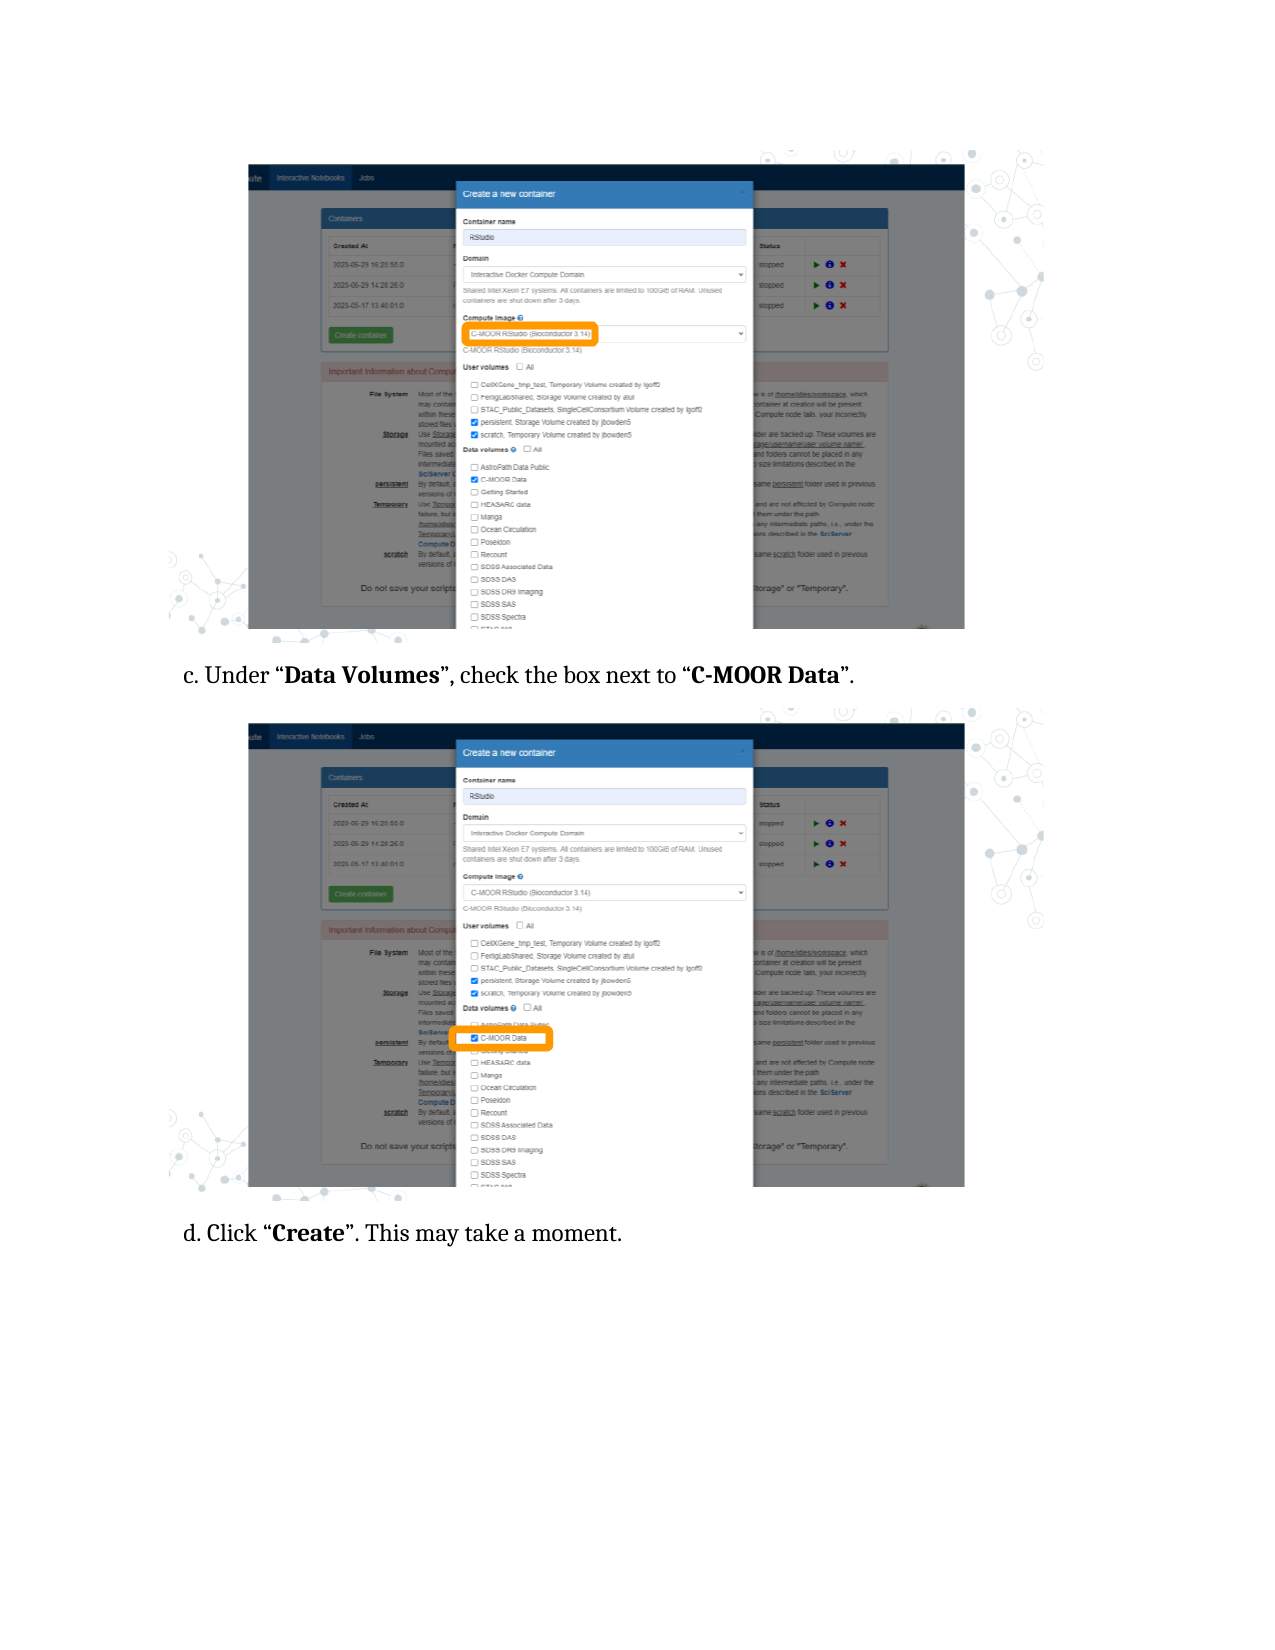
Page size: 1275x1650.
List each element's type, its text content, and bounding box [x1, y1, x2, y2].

picture [168, 150, 1044, 643]
text d. Click “Create”. This may take a moment. [150, 1219, 1125, 1248]
picture [168, 708, 1044, 1201]
text c. Under “Data Volumes”, check the box next to “C-MOOR Data”. [150, 661, 1125, 690]
